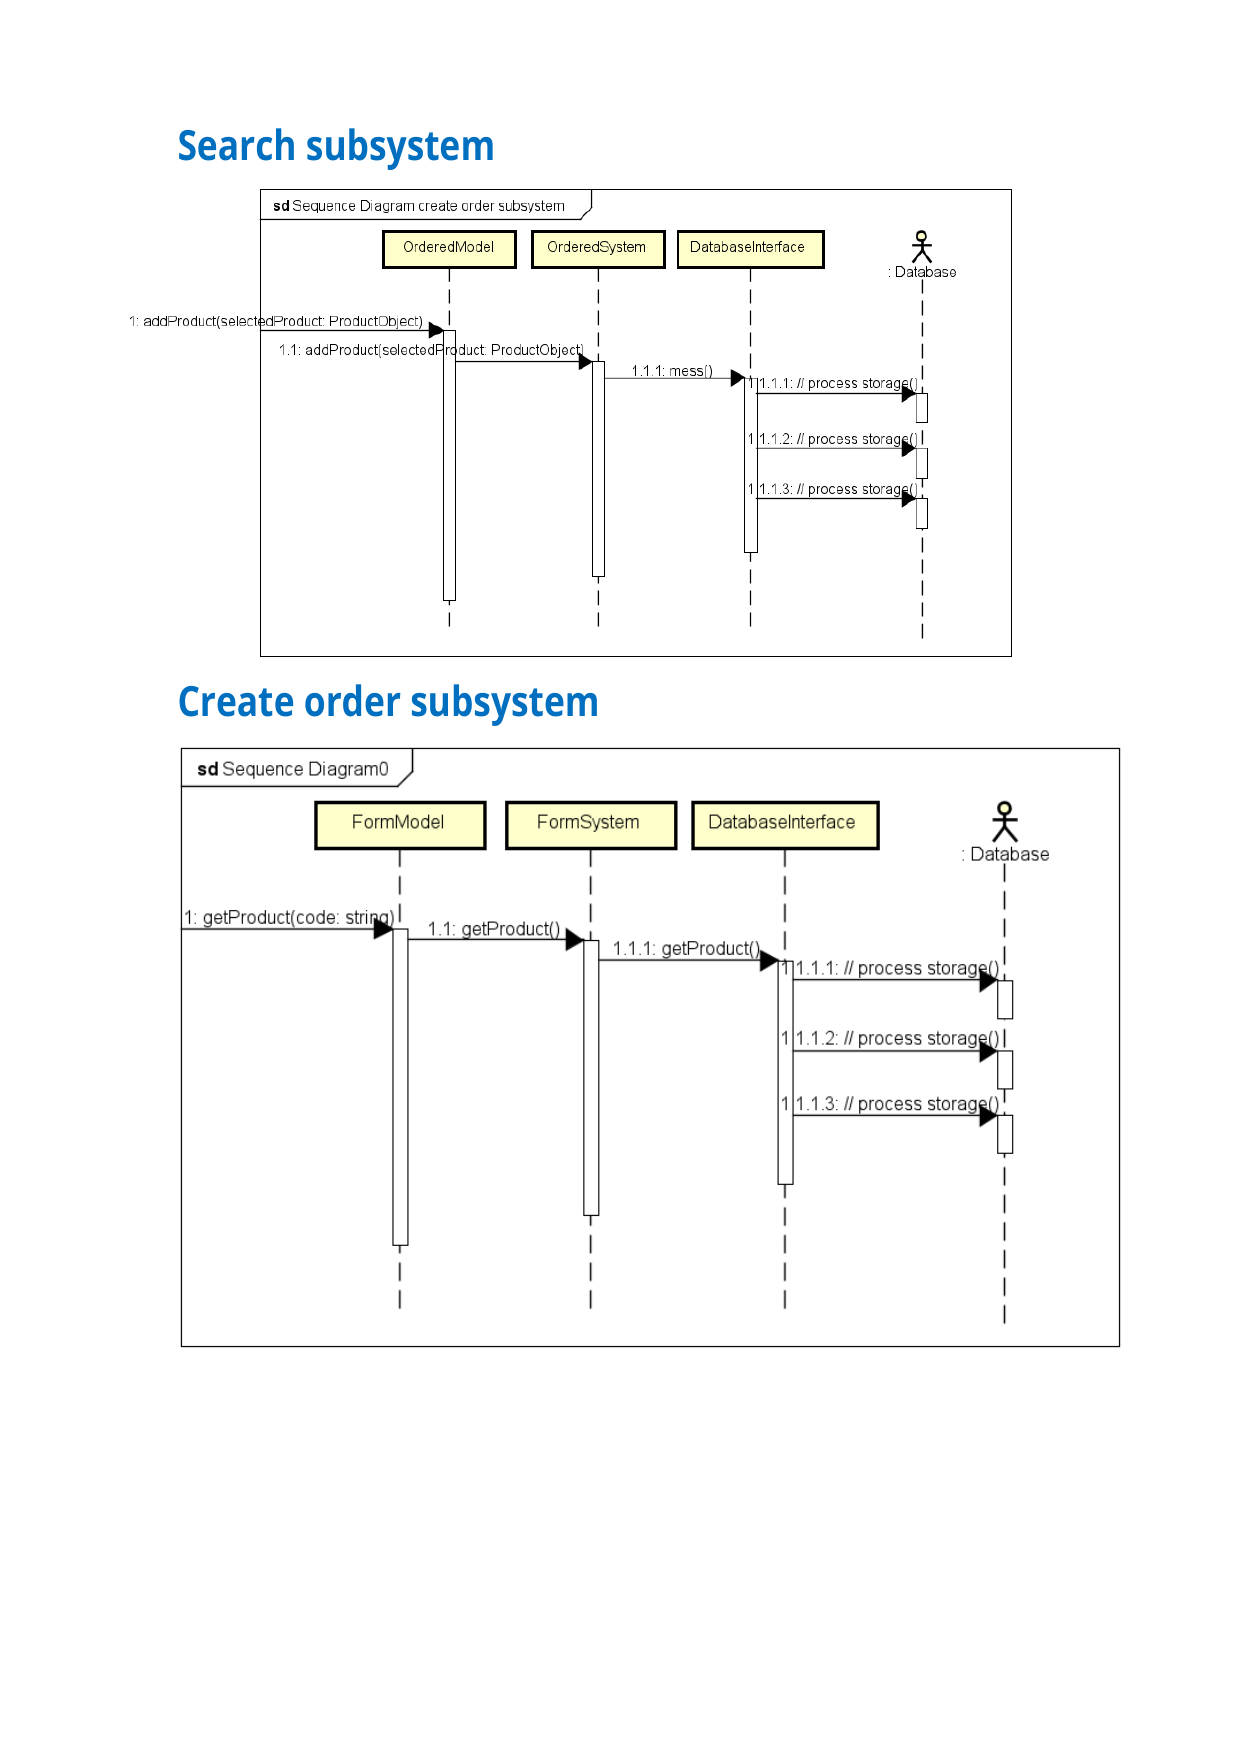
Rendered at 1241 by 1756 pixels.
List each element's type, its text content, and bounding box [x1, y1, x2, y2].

subtitle Search subsystem [177, 115, 1134, 172]
subtitle Create order subsystem [177, 672, 1134, 728]
picture [166, 733, 1134, 1361]
picture [116, 177, 1022, 667]
